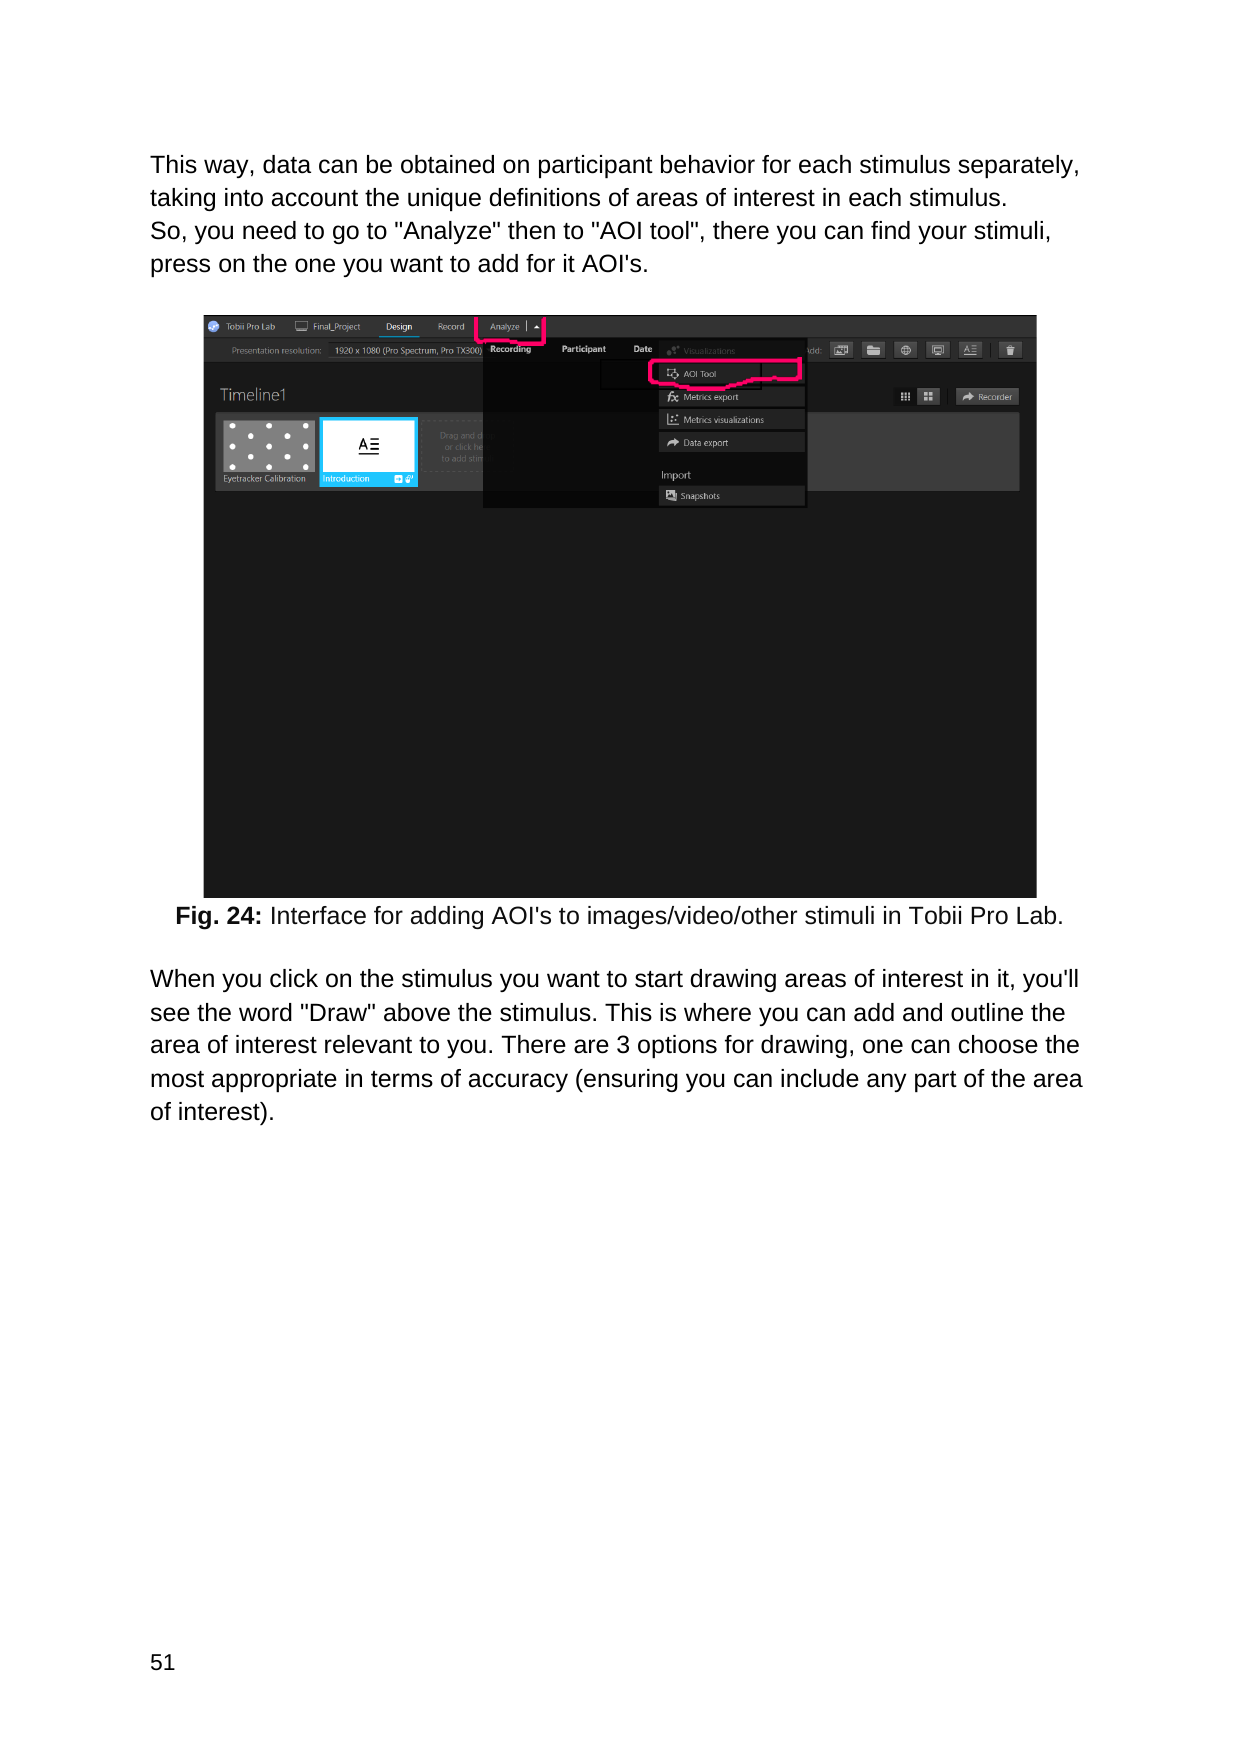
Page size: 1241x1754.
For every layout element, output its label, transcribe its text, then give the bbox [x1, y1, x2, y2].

text This way, data can be obtained on participant behavior for each stimulus separately, taking into account the unique definitions of areas of interest in each stimulus. [150, 150, 1090, 212]
picture [203, 315, 1037, 898]
text When you click on the stimulus you want to start drawing areas of interest in it, you'll see the word "Draw" above the stimulus. This is where you can add and outline the area of interest relevant to you. There are 3 options for drawing, one can choose the most appropriate in terms of accuracy (ensuring you can include any part of the area of interest). [150, 964, 1090, 1125]
text So, you need to go to "Analyze" then to "AOI tool", there you can find your stimuli, press on the one you want to add for it AOI's. [150, 216, 1090, 278]
text Fig. 24: Interface for adding AOI's to images/video/other stimuli in Tobii Pro Lab. [150, 901, 1090, 930]
